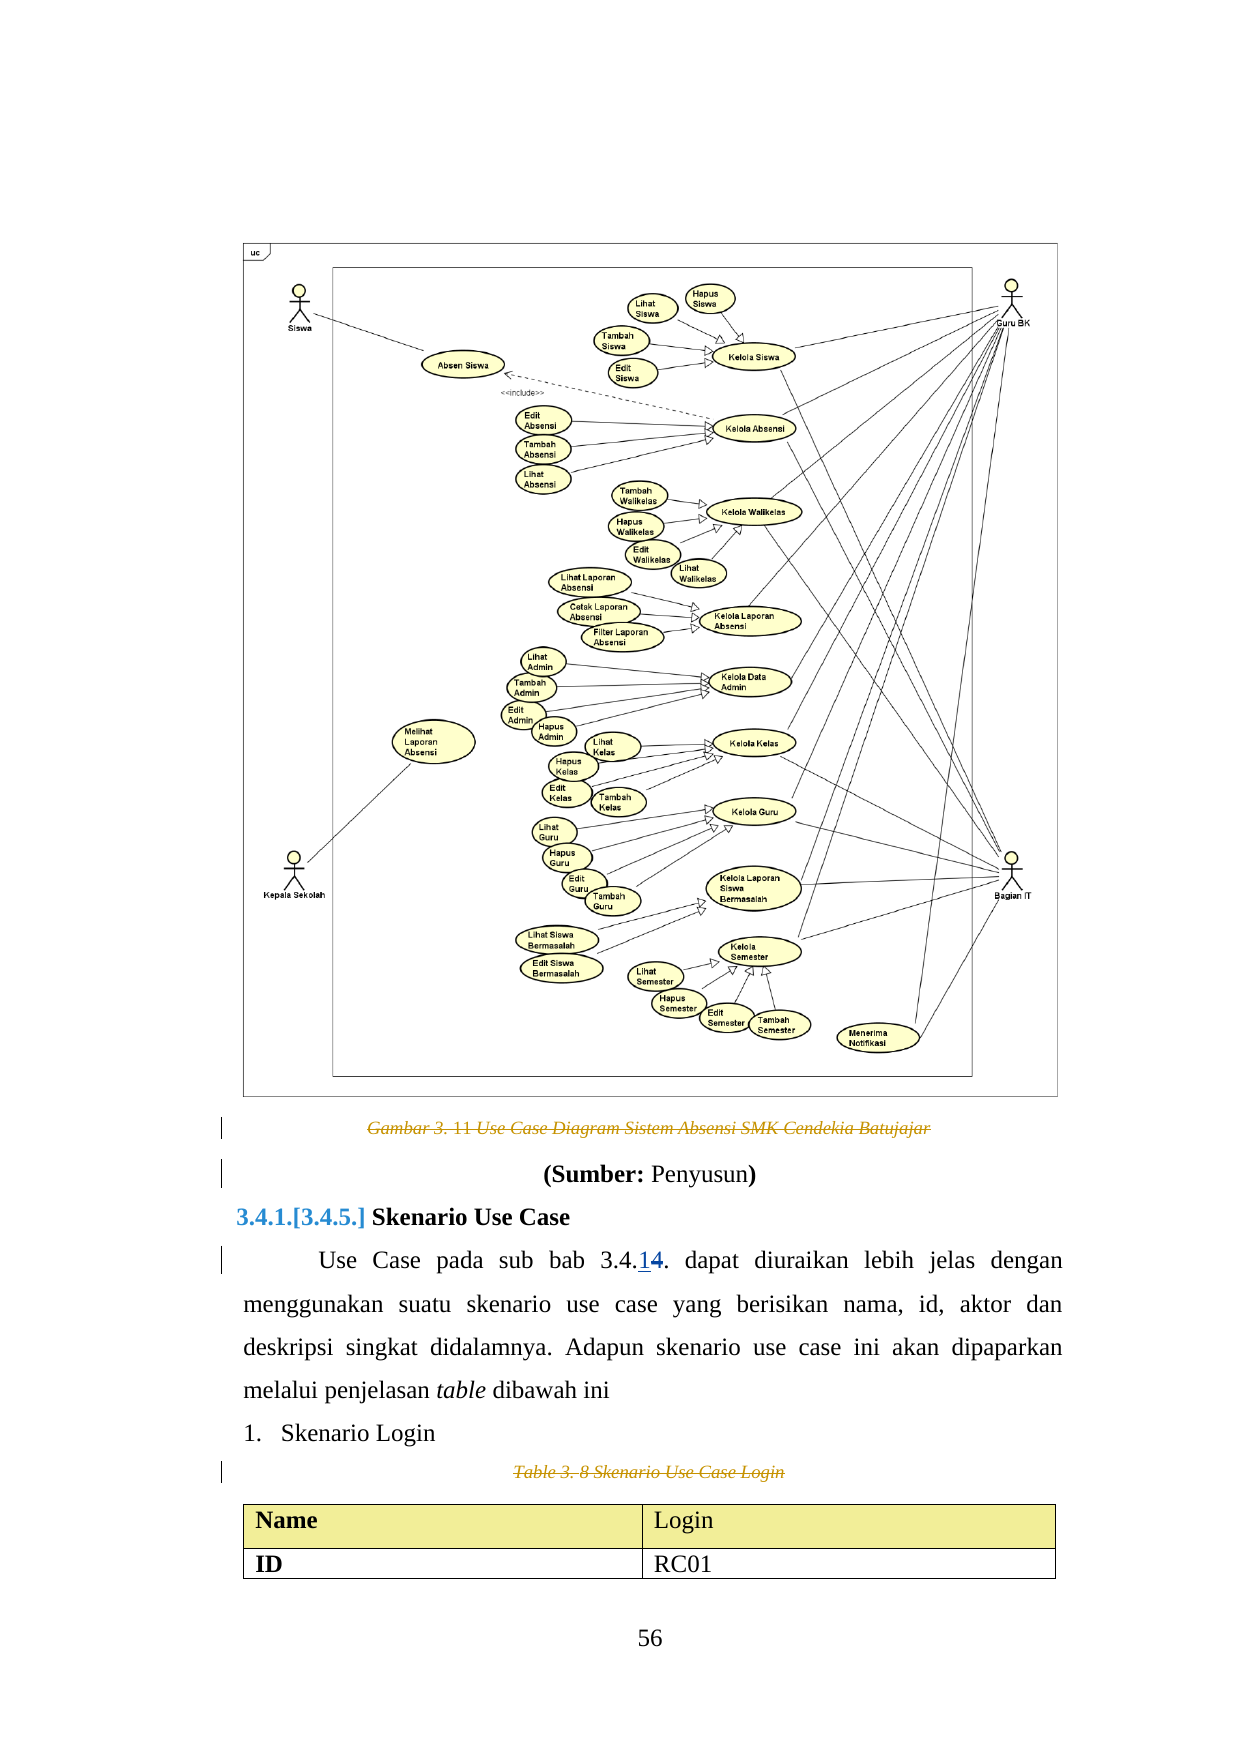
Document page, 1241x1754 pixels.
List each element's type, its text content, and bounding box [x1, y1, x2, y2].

table_header Login [643, 1505, 1055, 1548]
table_cell ID [244, 1549, 642, 1577]
text Use Case pada sub bab 3.4.. dapat diuraikan lebih jelas dengan menggunakan suatu skenario use case yang berisikan nama, id, aktor dan deskripsi singkat didalamnya. Adapun skenario use case ini akan dipaparkan melalui penjelasan table dibawah ini [243, 1246, 1063, 1404]
table_header Name [244, 1505, 642, 1548]
table_cell RC01 [643, 1549, 1055, 1577]
text (Sumber: Penyusun) [236, 1159, 1063, 1188]
subtitle Skenario Use Case [236, 1202, 1063, 1231]
picture [236, 236, 1063, 1103]
list Skenario Login [243, 1418, 1063, 1447]
